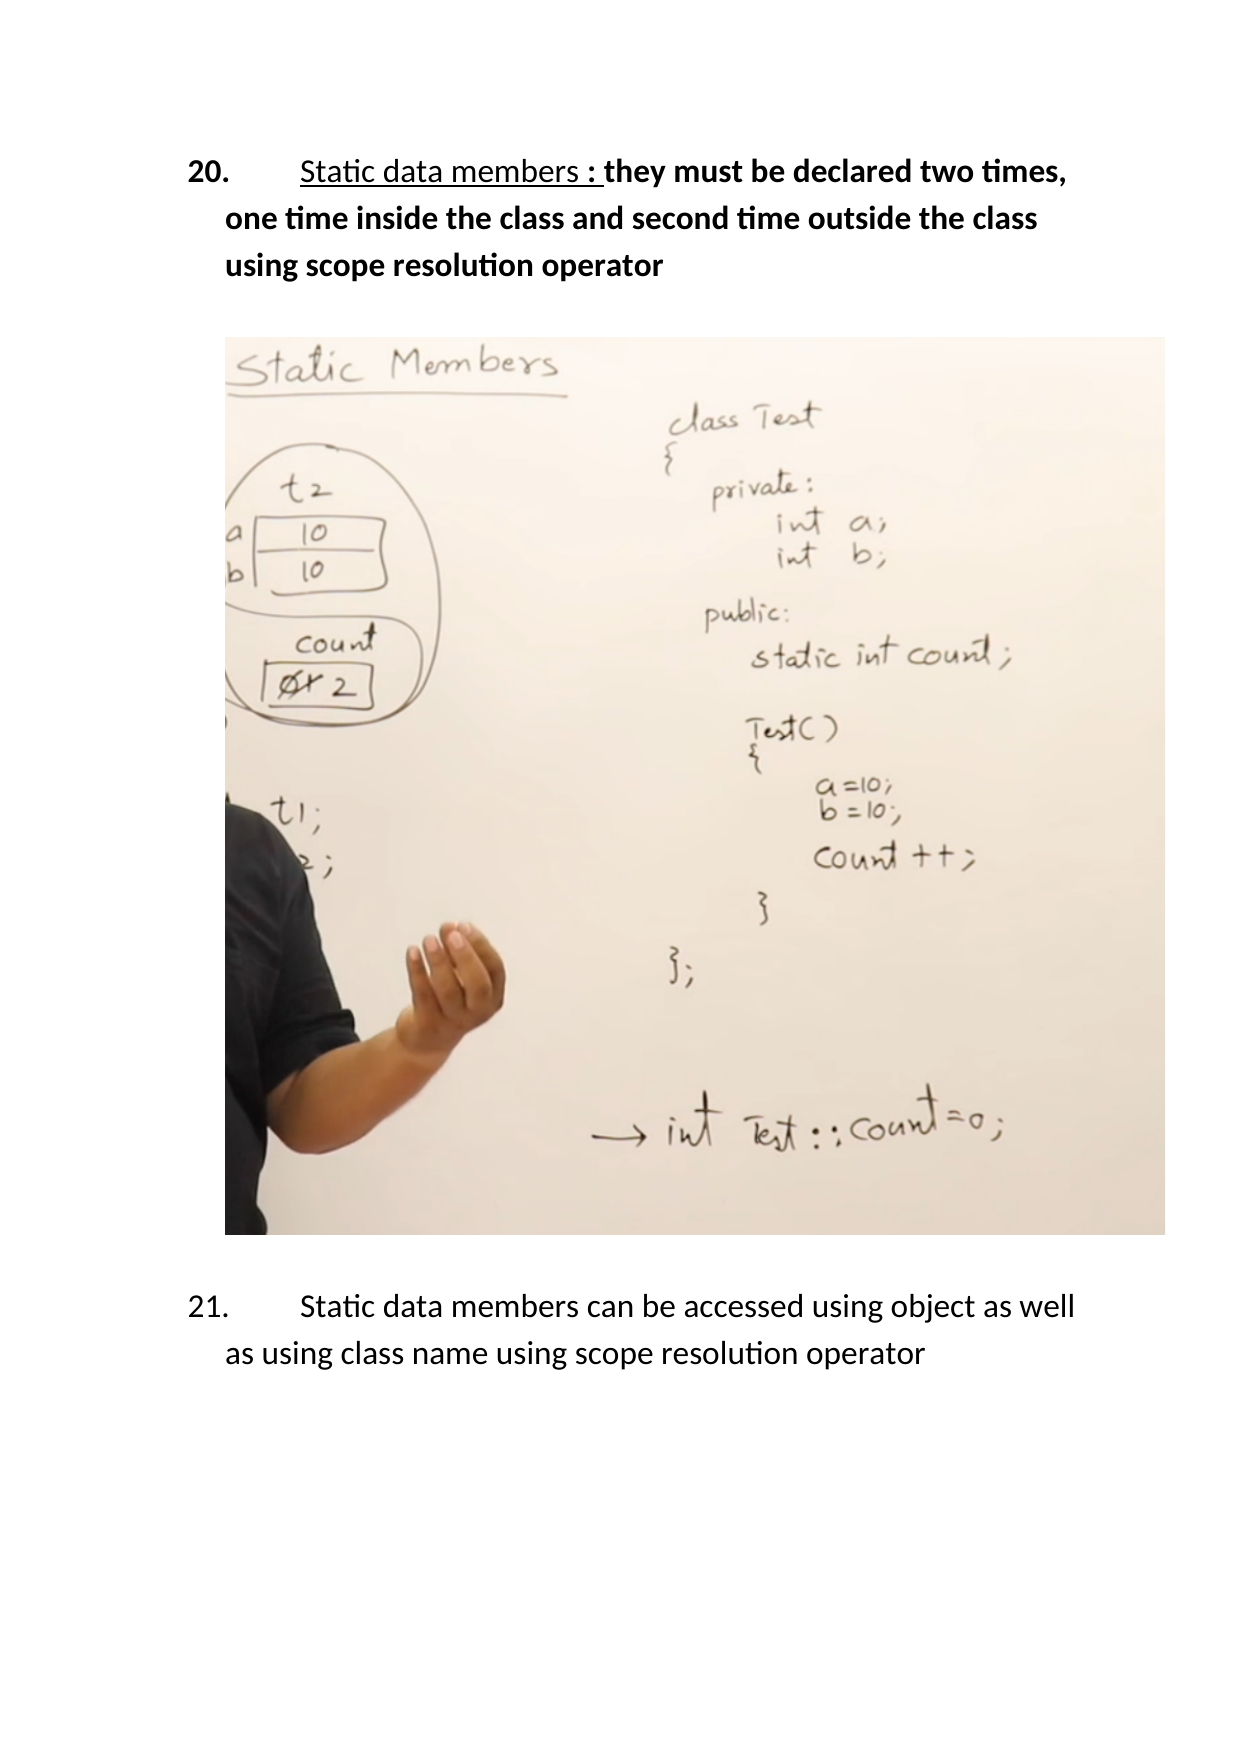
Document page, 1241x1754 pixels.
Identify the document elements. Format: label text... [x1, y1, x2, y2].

picture [225, 337, 1166, 1235]
list Static data members : they must be declared two times, one time inside the class and second time outside the class using scope resolution operator [187, 150, 1090, 284]
list Static data members can be accessed using object as well as using class name using scope resolution operator [187, 1286, 1090, 1373]
